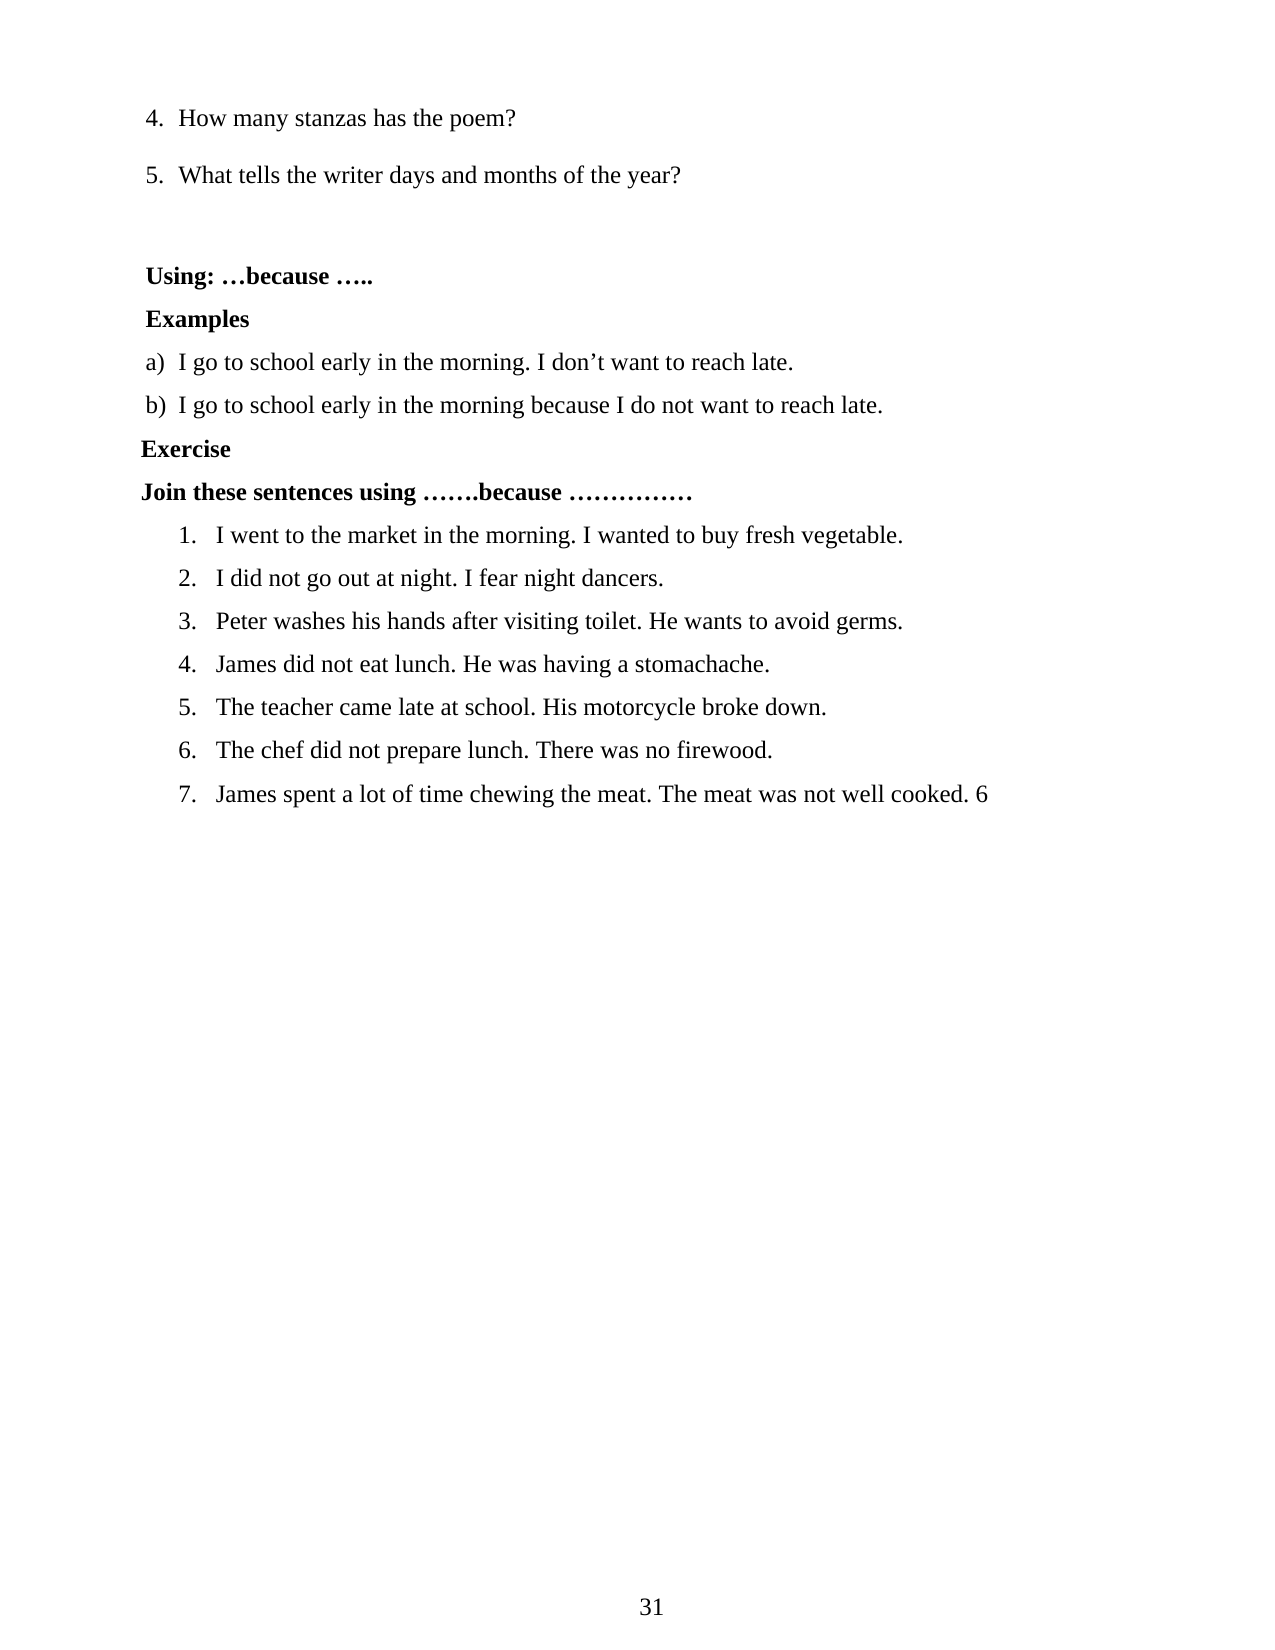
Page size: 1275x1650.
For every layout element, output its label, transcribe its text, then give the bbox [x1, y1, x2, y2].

list Peter washes his hands after visiting toilet. He wants to avoid germs. [178, 606, 1162, 635]
text Examples [145, 304, 1162, 333]
list I go to school early in the morning because I do not want to reach late. [145, 391, 1162, 419]
list I did not go out at night. I fear night dancers. [178, 563, 1162, 592]
list James spent a lot of time chewing the meat. The meat was not well cooked. 6 [178, 779, 1162, 807]
text Exercise [141, 434, 1162, 462]
list How many stanzas has the poem? [145, 103, 1162, 132]
list James did not eat lunch. He was having a stomachache. [178, 649, 1162, 678]
text Using: …because ….. [145, 261, 1162, 290]
list I went to the market in the morning. I wanted to buy fresh vegetable. [178, 520, 1162, 549]
list The chef did not prepare lunch. There was no firewood. [178, 736, 1162, 764]
list The teacher came late at school. His motorcycle broke down. [178, 692, 1162, 721]
list What tells the writer days and months of the year? [145, 161, 1162, 189]
list I go to school early in the morning. I don’t want to reach late. [145, 347, 1162, 376]
text Join these sentences using …….because …………… [141, 477, 1162, 506]
